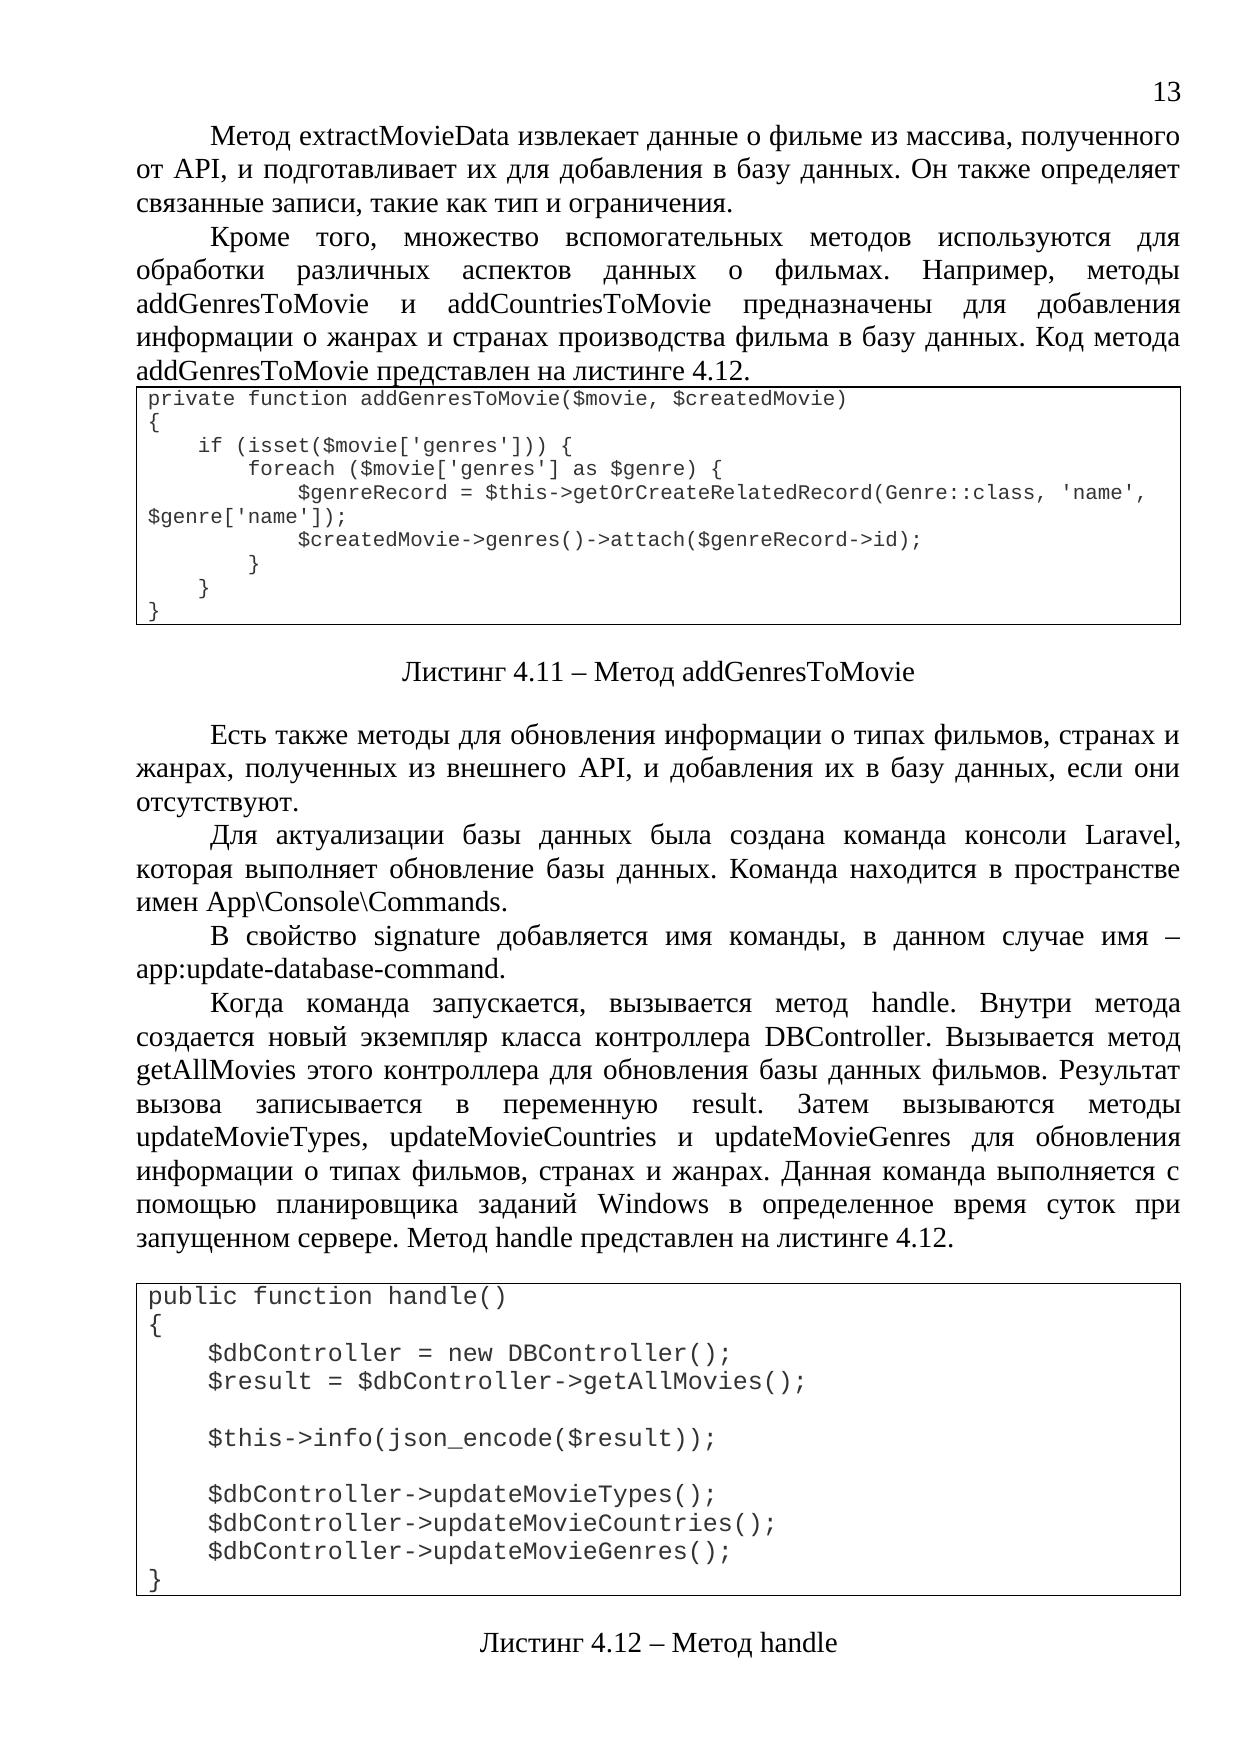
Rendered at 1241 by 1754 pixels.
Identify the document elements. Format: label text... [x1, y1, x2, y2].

text В свойство signature добавляется имя команды, в данном случае имя – app:update-database-command. [136, 918, 1181, 985]
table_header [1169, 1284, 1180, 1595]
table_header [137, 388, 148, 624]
text Листинг 4.12 – Метод handle [136, 1626, 1181, 1659]
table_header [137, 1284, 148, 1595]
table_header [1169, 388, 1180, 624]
text Листинг 4.11 – Метод addGenresToMovie [136, 654, 1181, 688]
text Для актуализации базы данных была создана команда консоли Laravel, которая выполняет обновление базы данных. Команда находится в пространстве имен App\Console\Commands. [136, 817, 1181, 918]
text Метод extractMovieData извлекает данные о фильме из массива, полученного от API, и подготавливает их для добавления в базу данных. Он также определяет связанные записи, такие как тип и ограничения. [136, 118, 1181, 219]
text Когда команда запускается, вызывается метод handle. Внутри метода создается новый экземпляр класса контроллера DBController. Вызывается метод getAllMovies этого контроллера для обновления базы данных фильмов. Результат вызова записывается в переменную result. Затем вызываются методы updateMovieTypes, updateMovieCountries и updateMovieGenres для обновления информации о типах фильмов, странах и жанрах. Данная команда выполняется с помощью планировщика заданий Windows в определенное время суток при запущенном сервере. Метод handle представлен на листинге 4.12. [136, 985, 1181, 1253]
text Кроме того, множество вспомогательных методов используются для обработки различных аспектов данных о фильмах. Например, методы addGenresToMovie и addCountriesToMovie предназначены для добавления информации о жанрах и странах производства фильма в базу данных. Код метода addGenresToMovie представлен на листинге 4.12. [136, 219, 1181, 386]
text Есть также методы для обновления информации о типах фильмов, странах и жанрах, полученных из внешнего API, и добавления их в базу данных, если они отсутствуют. [136, 717, 1181, 817]
